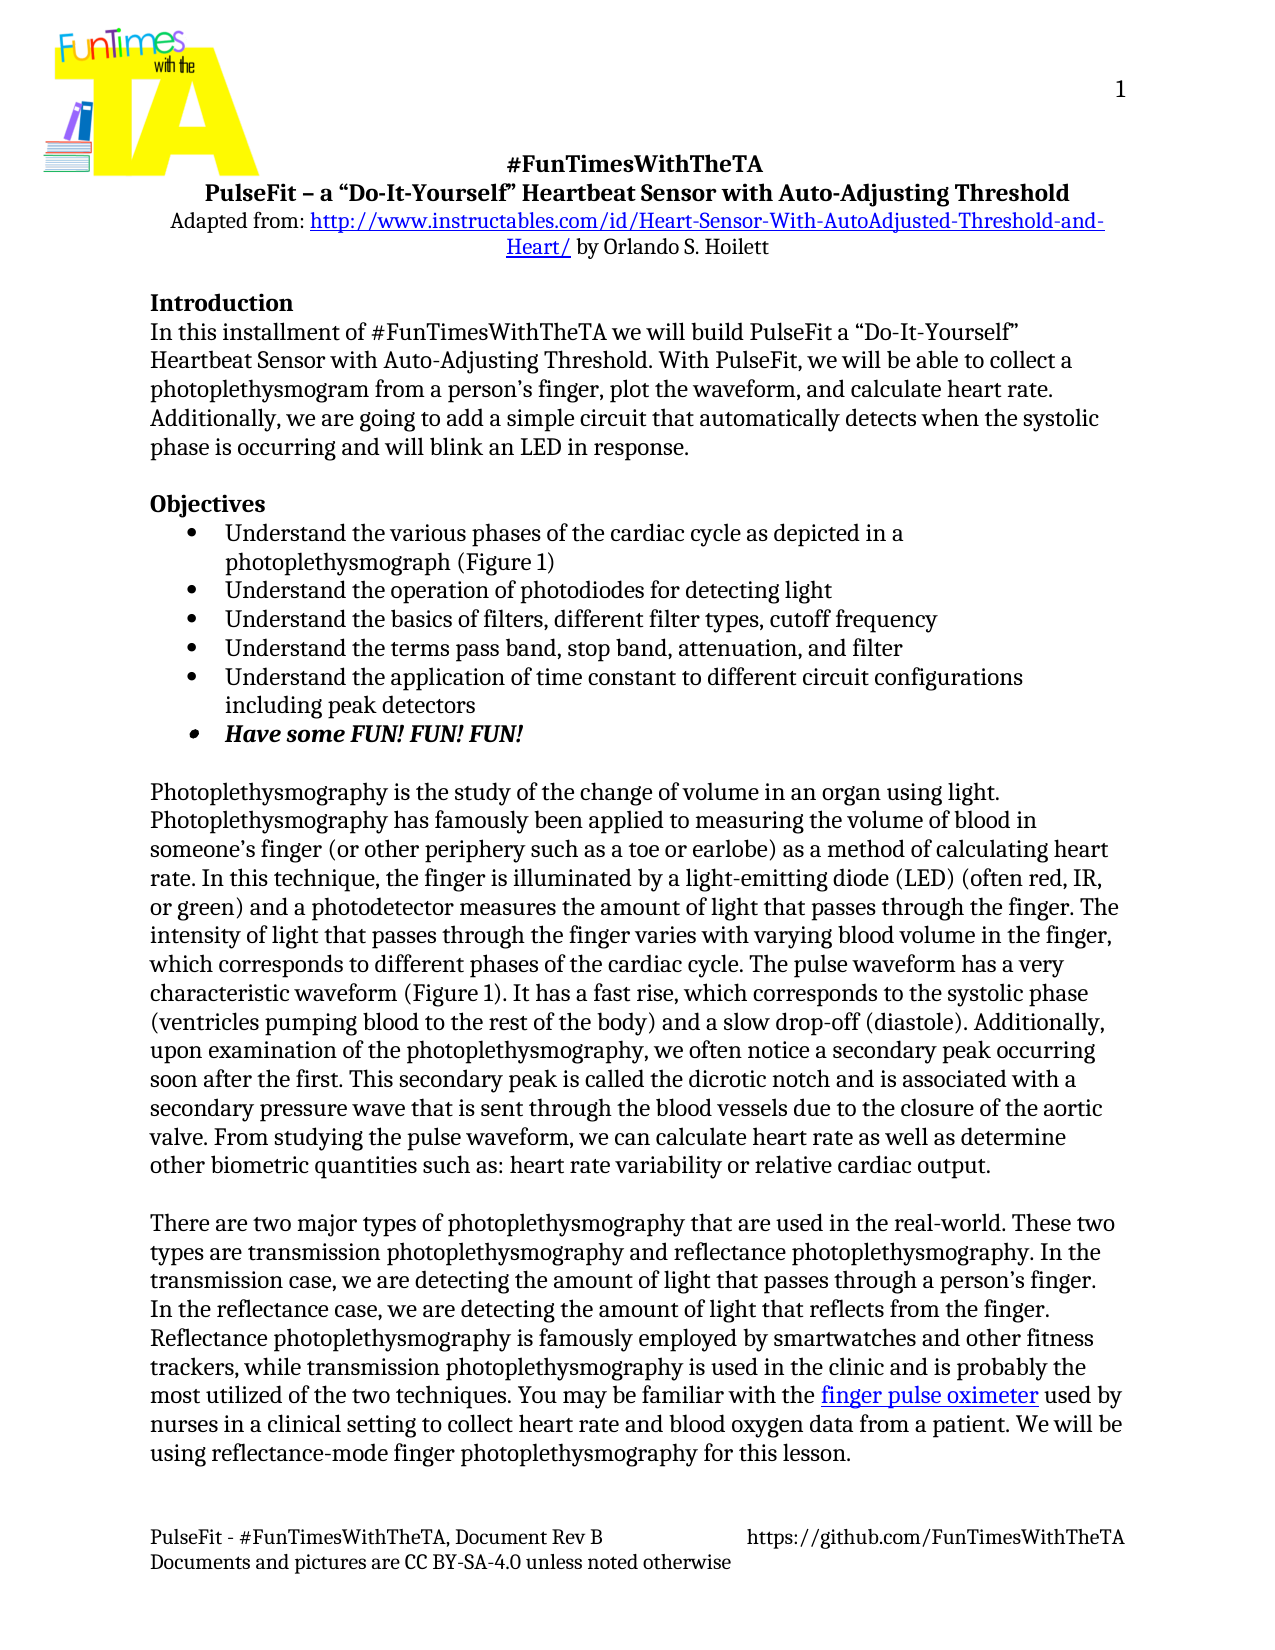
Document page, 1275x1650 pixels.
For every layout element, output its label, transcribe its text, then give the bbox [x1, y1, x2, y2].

text In this installment of #FunTimesWithTheTA we will build PulseFit a “Do-It-Yourself” Heartbeat Sensor with Auto-Adjusting Threshold. With PulseFit, we will be able to collect a photoplethysmogram from a person’s finger, plot the waveform, and calculate heart rate. Additionally, we are going to add a simple circuit that automatically detects when the systolic phase is occurring and will blink an LED in response. [150, 318, 1125, 461]
list Understand the basics of filters, different filter types, cutoff frequency [187, 605, 1125, 634]
text There are two major types of photoplethysmography that are used in the real-world. These two types are transmission photoplethysmography and reflectance photoplethysmography. In the transmission case, we are detecting the amount of light that passes through a person’s finger. In the reflectance case, we are detecting the amount of light that reflects from the finger. Reflectance photoplethysmography is famously employed by smartwatches and other fitness trackers, while transmission photoplethysmography is used in the clinic and is probably the most utilized of the two techniques. You may be familiar with the finger pulse oximeter used by nurses in a clinical setting to collect heart rate and blood oxygen data from a patient. We will be using reflectance-mode finger photoplethysmography for this lesson. [150, 1209, 1125, 1468]
picture [40, 19, 272, 189]
text Introduction [150, 289, 1125, 318]
text Adapted from: http://www.instructables.com/id/Heart-Sensor-With-AutoAdjusted-Threshold-and-Heart/ by Orlando S. Hoilett [150, 207, 1125, 260]
text Objectives [150, 490, 1125, 519]
text #FunTimesWithTheTA PulseFit – a “Do-It-Yourself” Heartbeat Sensor with Auto-Adjusting Threshold [150, 150, 1125, 207]
list Understand the various phases of the cardiac cycle as depicted in a photoplethysmograph (Figure 1) [187, 519, 1125, 576]
list Understand the operation of photodiodes for detecting light [187, 576, 1125, 605]
list Understand the application of time constant to different circuit configurations including peak detectors [187, 663, 1125, 720]
list Have some FUN! FUN! FUN! [187, 720, 1125, 749]
list Understand the terms pass band, stop band, attenuation, and filter [187, 634, 1125, 663]
text Photoplethysmography is the study of the change of volume in an organ using light. Photoplethysmography has famously been applied to measuring the volume of blood in someone’s finger (or other periphery such as a toe or earlobe) as a method of calculating heart rate. In this technique, the finger is illuminated by a light-emitting diode (LED) (often red, IR, or green) and a photodetector measures the amount of light that passes through the finger. The intensity of light that passes through the finger varies with varying blood volume in the finger, which corresponds to different phases of the cardiac cycle. The pulse waveform has a very characteristic waveform (Figure 1). It has a fast rise, which corresponds to the systolic phase (ventricles pumping blood to the rest of the body) and a slow drop-off (diastole). Additionally, upon examination of the photoplethysmography, we often notice a secondary peak occurring soon after the first. This secondary peak is called the dicrotic notch and is associated with a secondary pressure wave that is sent through the blood vessels due to the closure of the aortic valve. From studying the pulse waveform, we can calculate heart rate as well as determine other biometric quantities such as: heart rate variability or relative cardiac output. [150, 778, 1125, 1180]
